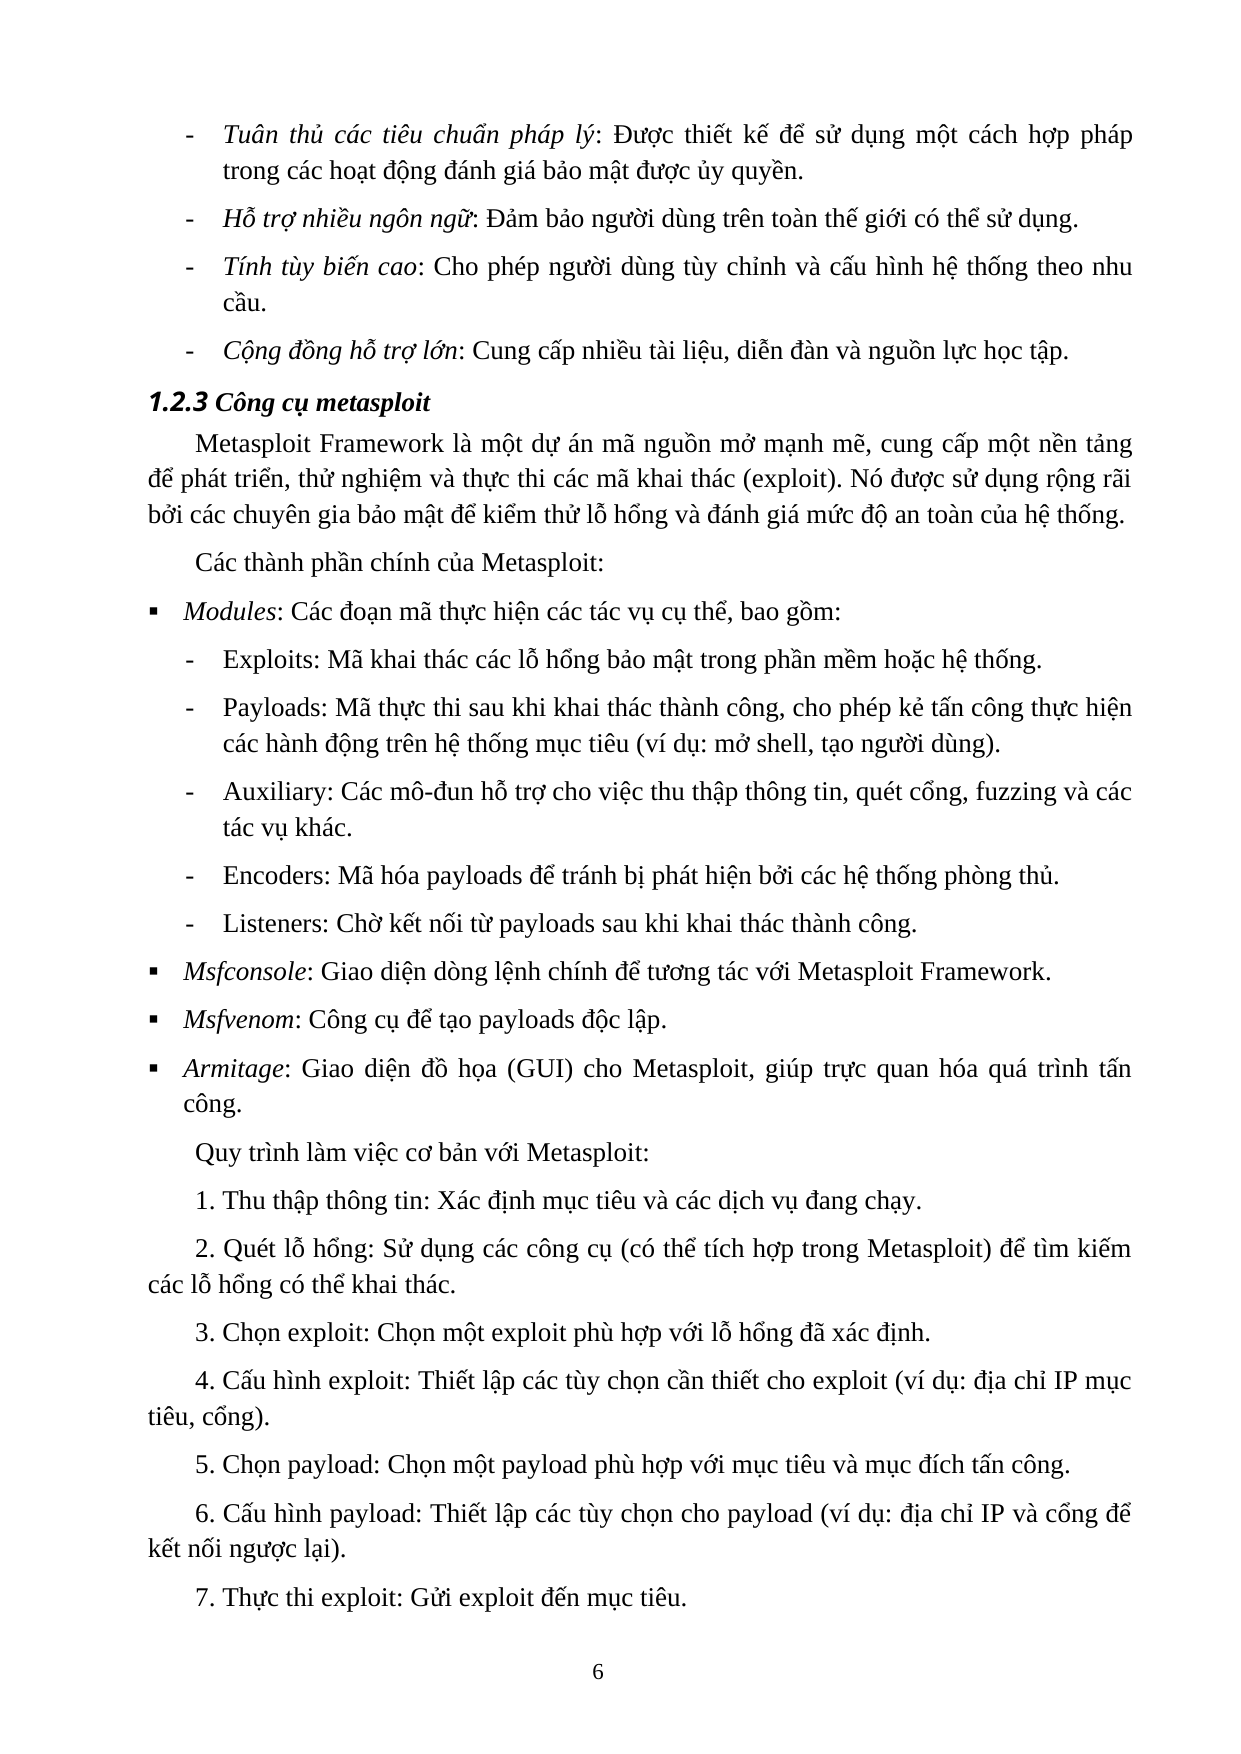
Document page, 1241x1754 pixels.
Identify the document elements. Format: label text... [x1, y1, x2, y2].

list Encoders: Mã hóa payloads để tránh bị phát hiện bởi các hệ thống phòng thủ. [185, 859, 1134, 890]
list Exploits: Mã khai thác các lỗ hổng bảo mật trong phần mềm hoặc hệ thống. [185, 643, 1134, 674]
text Công cụ metasploit [148, 382, 1134, 419]
text 5. Chọn payload: Chọn một payload phù hợp với mục tiêu và mục đích tấn công. [148, 1448, 1134, 1479]
text Msfvenom: Công cụ để tạo payloads độc lập. [148, 1004, 1134, 1035]
text Msfconsole: Giao diện dòng lệnh chính để tương tác với Metasploit Framework. [148, 955, 1134, 987]
list Auxiliary: Các mô-đun hỗ trợ cho việc thu thập thông tin, quét cổng, fuzzing và các tác vụ khác. [185, 775, 1134, 842]
list Tuân thủ các tiêu chuẩn pháp lý: Được thiết kế để sử dụng một cách hợp pháp trong các hoạt động đánh giá bảo mật được ủy quyền. [185, 118, 1134, 185]
list Listeners: Chờ kết nối từ payloads sau khi khai thác thành công. [185, 907, 1134, 938]
list Cộng đồng hỗ trợ lớn: Cung cấp nhiều tài liệu, diễn đàn và nguồn lực học tập. [185, 334, 1134, 365]
list Tính tùy biến cao: Cho phép người dùng tùy chỉnh và cấu hình hệ thống theo nhu cầu. [185, 250, 1134, 317]
list Hỗ trợ nhiều ngôn ngữ: Đảm bảo người dùng trên toàn thế giới có thể sử dụng. [185, 202, 1134, 233]
text Metasploit Framework là một dự án mã nguồn mở mạnh mẽ, cung cấp một nền tảng để phát triển, thử nghiệm và thực thi các mã khai thác (exploit). Nó được sử dụng rộng rãi bởi các chuyên gia bảo mật để kiểm thử lỗ hổng và đánh giá mức độ an toàn của hệ thống. [148, 427, 1134, 529]
text Modules: Các đoạn mã thực hiện các tác vụ cụ thể, bao gồm: [148, 594, 1134, 626]
text Các thành phần chính của Metasploit: [148, 546, 1134, 577]
text 2. Quét lỗ hổng: Sử dụng các công cụ (có thể tích hợp trong Metasploit) để tìm kiếm các lỗ hổng có thể khai thác. [148, 1232, 1134, 1299]
text 4. Cấu hình exploit: Thiết lập các tùy chọn cần thiết cho exploit (ví dụ: địa chỉ IP mục tiêu, cổng). [148, 1364, 1134, 1431]
text Armitage: Giao diện đồ họa (GUI) cho Metasploit, giúp trực quan hóa quá trình tấn công. [148, 1052, 1134, 1119]
list Payloads: Mã thực thi sau khi khai thác thành công, cho phép kẻ tấn công thực hiện các hành động trên hệ thống mục tiêu (ví dụ: mở shell, tạo người dùng). [185, 691, 1134, 758]
text 3. Chọn exploit: Chọn một exploit phù hợp với lỗ hổng đã xác định. [148, 1316, 1134, 1347]
text 6. Cấu hình payload: Thiết lập các tùy chọn cho payload (ví dụ: địa chỉ IP và cổng để kết nối ngược lại). [148, 1497, 1134, 1563]
text 1. Thu thập thông tin: Xác định mục tiêu và các dịch vụ đang chạy. [148, 1184, 1134, 1215]
text Quy trình làm việc cơ bản với Metasploit: [148, 1136, 1134, 1167]
text 7. Thực thi exploit: Gửi exploit đến mục tiêu. [148, 1581, 1134, 1612]
